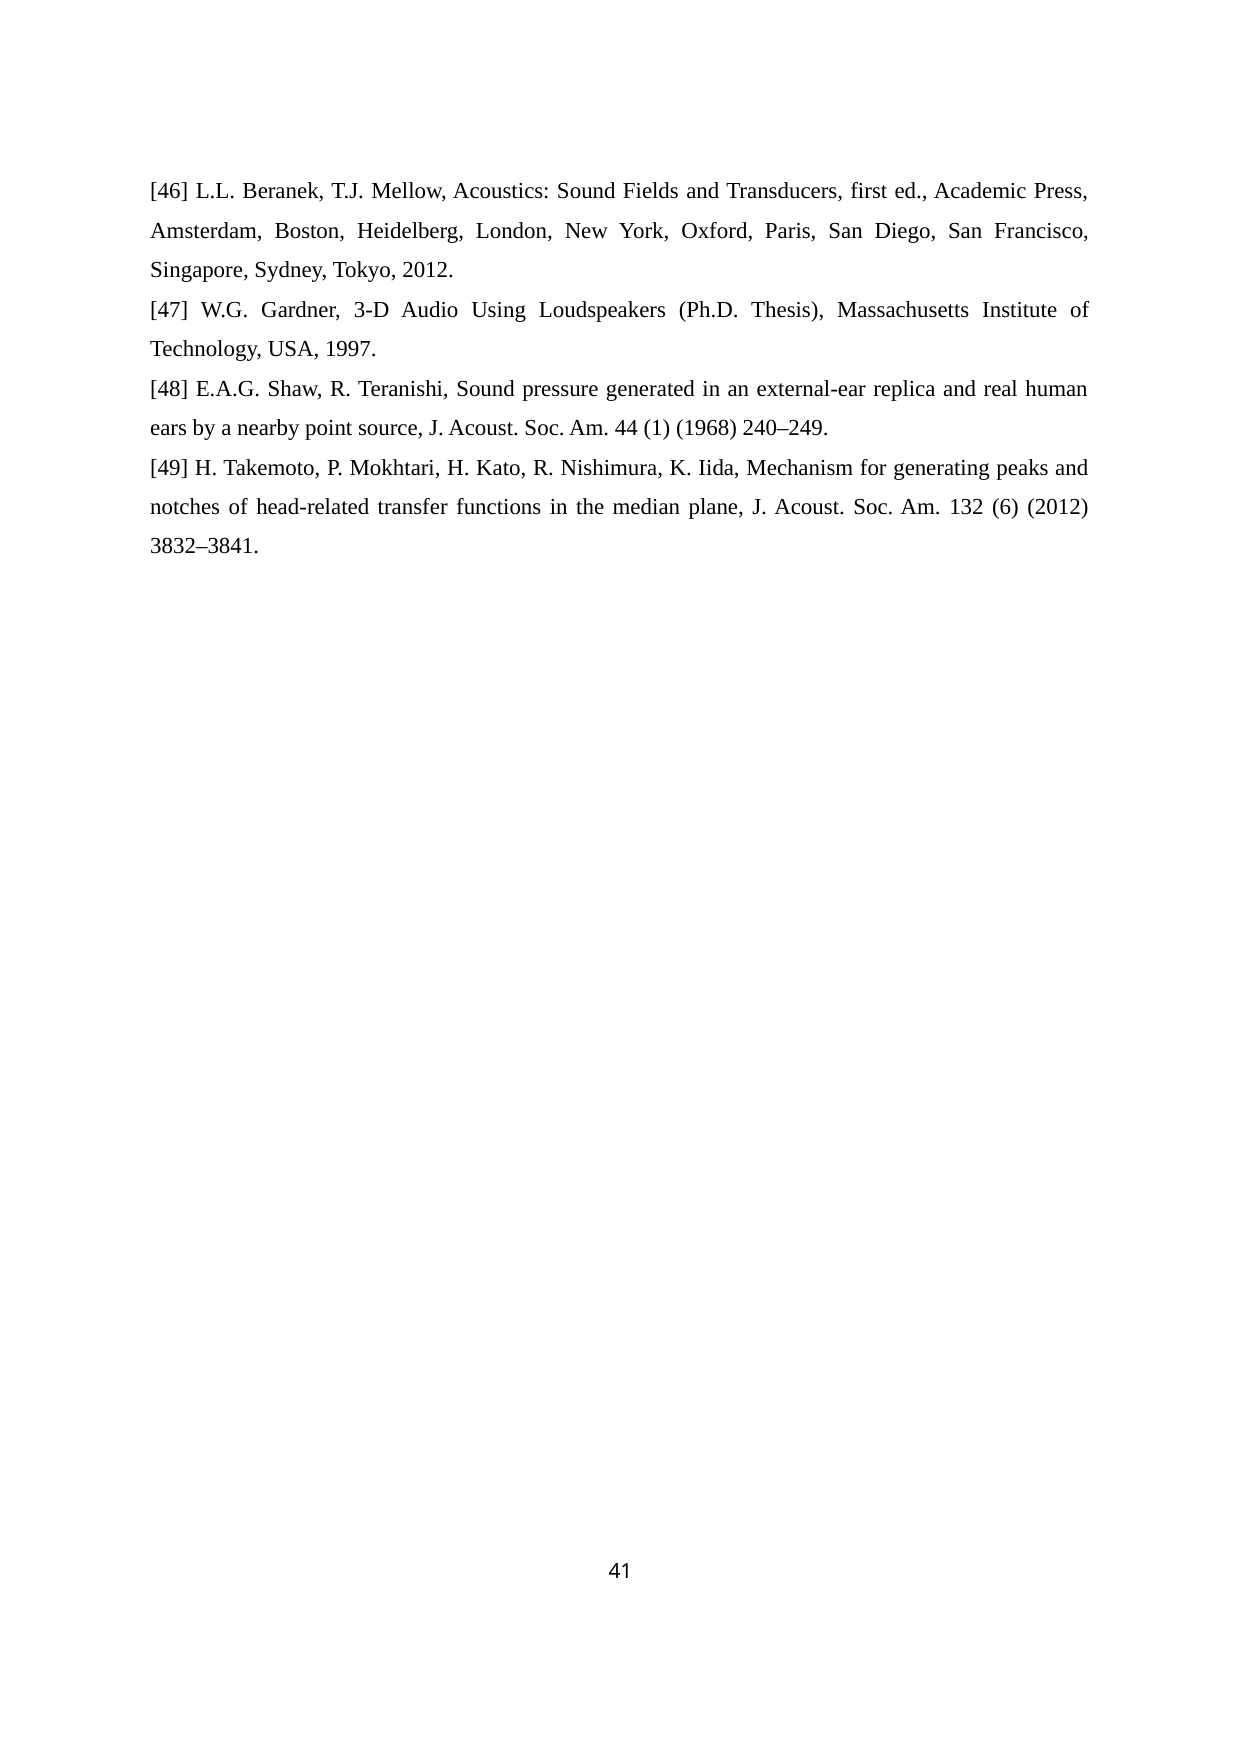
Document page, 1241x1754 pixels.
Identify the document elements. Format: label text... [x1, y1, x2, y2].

text [49] H. Takemoto, P. Mokhtari, H. Kato, R. Nishimura, K. Iida, Mechanism for generating peaks and notches of head-related transfer functions in the median plane, J. Acoust. Soc. Am. 132 (6) (2012) 3832–3841. [150, 453, 1090, 559]
text [47] W.G. Gardner, 3-D Audio Using Loudspeakers (Ph.D. Thesis), Massachusetts Institute of Technology, USA, 1997. [150, 296, 1090, 361]
text [48] E.A.G. Shaw, R. Teranishi, Sound pressure generated in an external-ear replica and real human ears by a nearby point source, J. Acoust. Soc. Am. 44 (1) (1968) 240–249. [150, 374, 1090, 440]
text [46] L.L. Beranek, T.J. Mellow, Acoustics: Sound Fields and Transducers, first ed., Academic Press, Amsterdam, Boston, Heidelberg, London, New York, Oxford, Paris, San Diego, San Francisco, Singapore, Sydney, Tokyo, 2012. [150, 177, 1090, 282]
